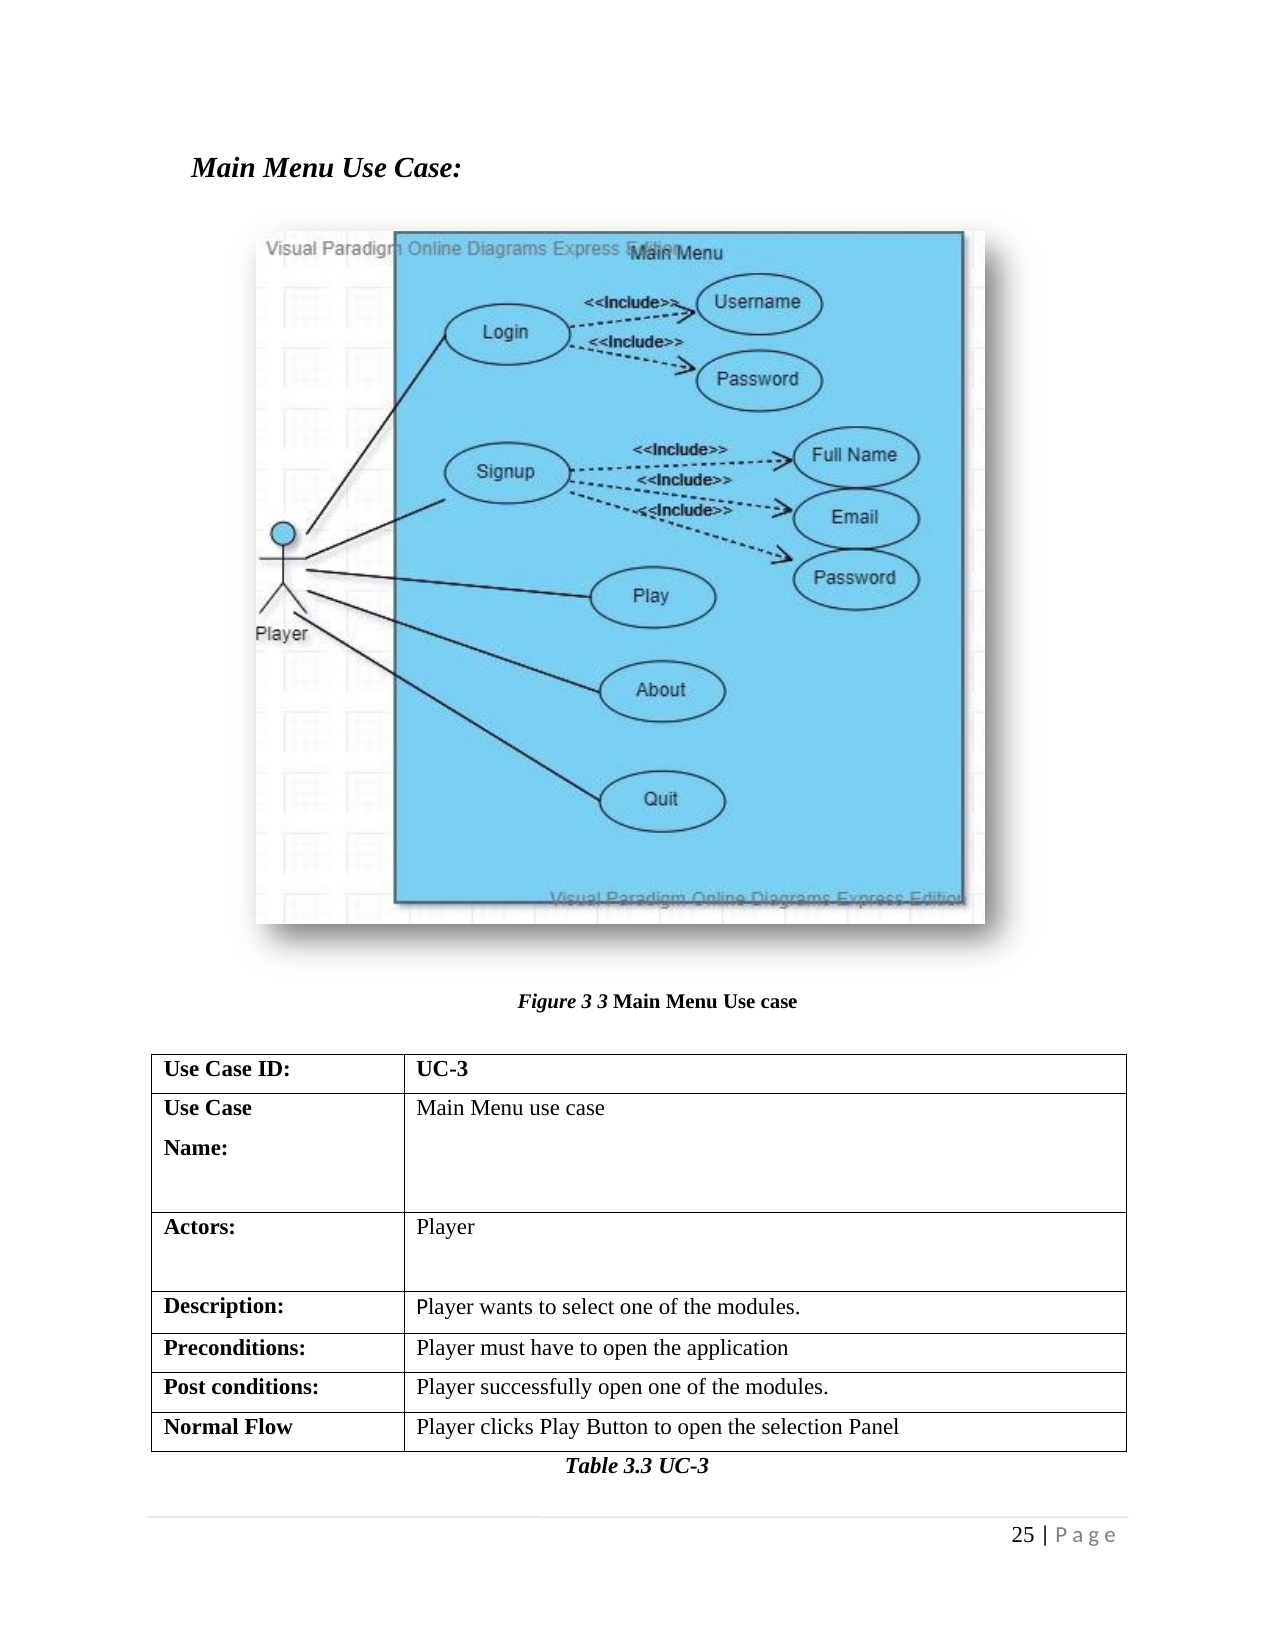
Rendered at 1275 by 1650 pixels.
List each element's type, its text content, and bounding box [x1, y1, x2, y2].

table_cell Player wants to select one of the modules. [405, 1292, 1126, 1333]
table_cell Actors: [152, 1213, 404, 1291]
table_cell Player [405, 1213, 1126, 1291]
text Main Menu Use Case: [116, 150, 1237, 183]
table_cell Normal Flow [152, 1413, 404, 1451]
table_cell Preconditions: [152, 1334, 404, 1372]
table_header UC-3 [405, 1055, 1126, 1093]
table_cell Post conditions: [152, 1373, 404, 1412]
text Table 3.3 UC-3 [191, 1452, 1085, 1478]
table_cell Description: [152, 1292, 404, 1333]
picture [229, 209, 1042, 981]
table_cell Player clicks Play Button to open the selection Panel [405, 1413, 1126, 1451]
table_cell Main Menu use case [405, 1094, 1126, 1212]
table_cell Use Case Name: [152, 1094, 404, 1212]
text Figure 3 3 Main Menu Use case [77, 988, 1237, 1013]
table_cell Player successfully open one of the modules. [405, 1373, 1126, 1412]
table_header Use Case ID: [152, 1055, 404, 1093]
table_cell Player must have to open the application [405, 1334, 1126, 1372]
